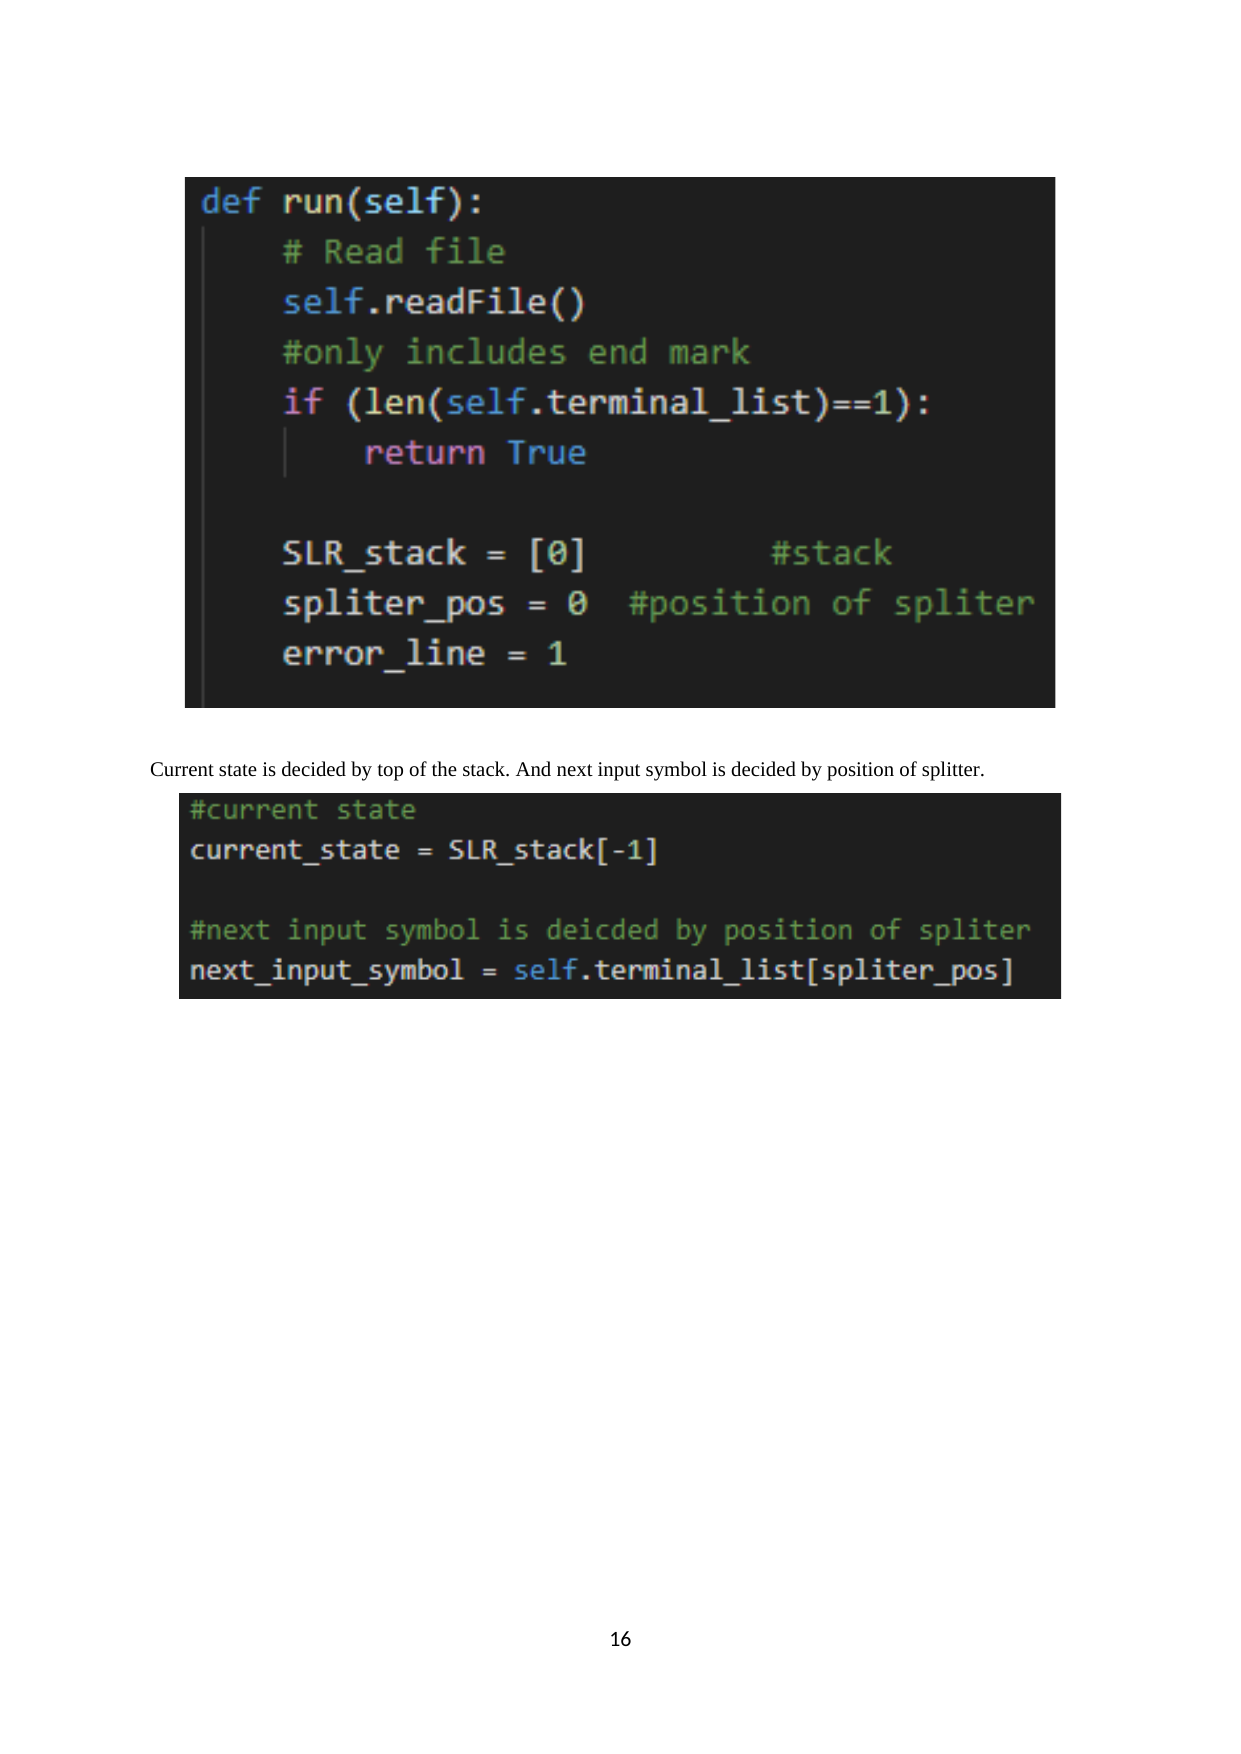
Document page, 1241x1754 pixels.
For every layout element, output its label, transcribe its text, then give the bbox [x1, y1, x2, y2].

picture [184, 177, 1056, 708]
picture [179, 793, 1062, 999]
text Current state is decided by top of the stack. And next input symbol is decided by position of splitter. [150, 756, 1090, 781]
